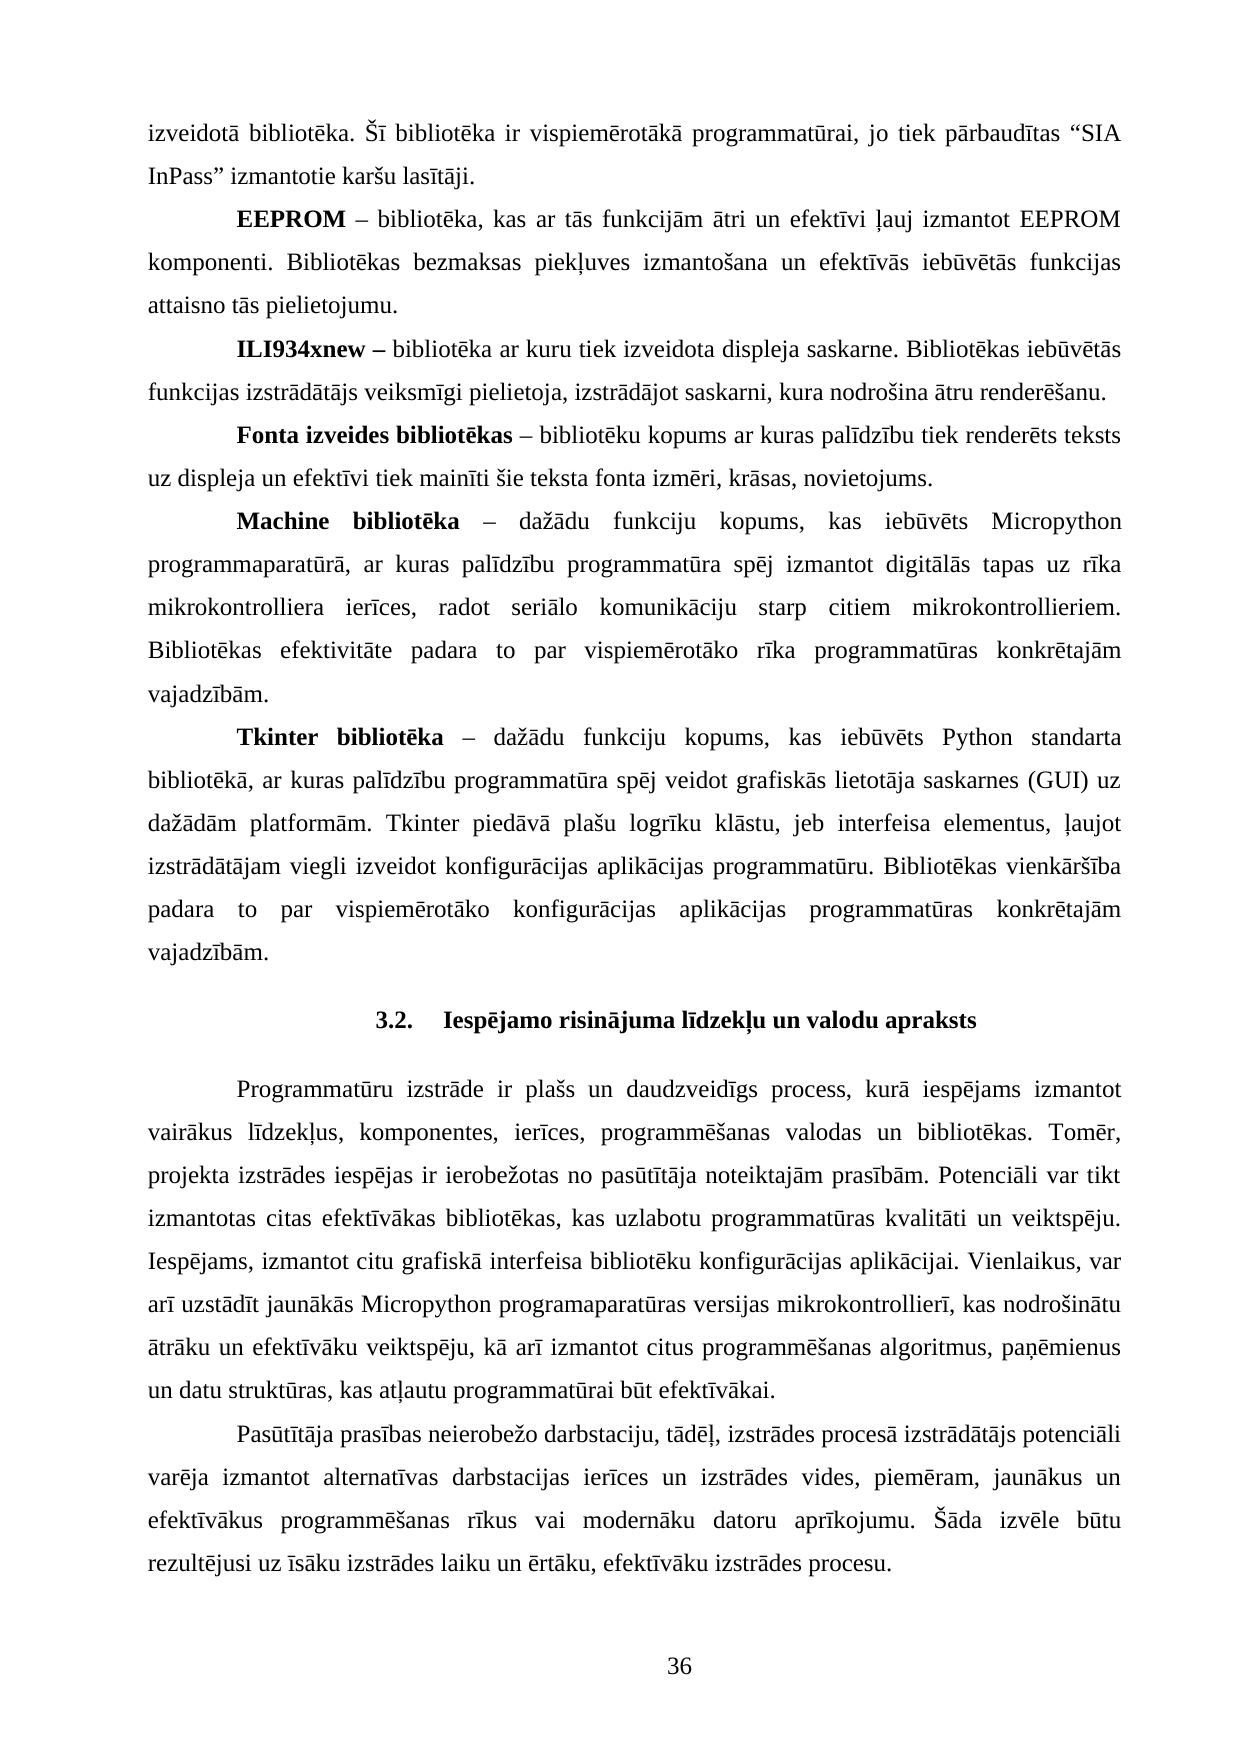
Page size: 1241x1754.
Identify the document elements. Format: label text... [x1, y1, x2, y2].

text ILI934xnew – bibliotēka ar kuru tiek izveidota displeja saskarne. Bibliotēkas iebūvētās funkcijas izstrādātājs veiksmīgi pielietoja, izstrādājot saskarni, kura nodrošina ātru renderēšanu. [148, 334, 1122, 406]
text Pasūtītāja prasības neierobežo darbstaciju, tādēļ, izstrādes procesā izstrādātājs potenciāli varēja izmantot alternatīvas darbstacijas ierīces un izstrādes vides, piemēram, jaunākus un efektīvākus programmēšanas rīkus vai modernāku datoru aprīkojumu. Šāda izvēle būtu rezultējusi uz īsāku izstrādes laiku un ērtāku, efektīvāku izstrādes procesu. [148, 1419, 1122, 1577]
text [148, 118, 1122, 190]
text Programmatūru izstrāde ir plašs un daudzveidīgs process, kurā iespējams izmantot vairākus līdzekļus, komponentes, ierīces, programmēšanas valodas un bibliotēkas. Tomēr, projekta izstrādes iespējas ir ierobežotas no pasūtītāja noteiktajām prasībām. Potenciāli var tikt izmantotas citas efektīvākas bibliotēkas, kas uzlabotu programmatūras kvalitāti un veiktspēju. Iespējams, izmantot citu grafiskā interfeisa bibliotēku konfigurācijas aplikācijai. Vienlaikus, var arī uzstādīt jaunākās Micropython programaparatūras versijas mikrokontrollierī, kas nodrošinātu ātrāku un efektīvāku veiktspēju, kā arī izmantot citus programmēšanas algoritmus, paņēmienus un datu struktūras, kas atļautu programmatūrai būt efektīvākai. [148, 1074, 1122, 1404]
text Tkinter bibliotēka – dažādu funkciju kopums, kas iebūvēts Python standarta bibliotēkā, ar kuras palīdzību programmatūra spēj veidot grafiskās lietotāja saskarnes (GUI) uz dažādām platformām. Tkinter piedāvā plašu logrīku klāstu, jeb interfeisa elementus, ļaujot izstrādātājam viegli izveidot konfigurācijas aplikācijas programmatūru. Bibliotēkas vienkāršība padara to par vispiemērotāko konfigurācijas aplikācijas programmatūras konkrētajām vajadzībām. [148, 722, 1122, 966]
text Machine bibliotēka – dažādu funkciju kopums, kas iebūvēts Micropython programmaparatūrā, ar kuras palīdzību programmatūra spēj izmantot digitālās tapas uz rīka mikrokontrolliera ierīces, radot seriālo komunikāciju starp citiem mikrokontrollieriem. Bibliotēkas efektivitāte padara to par vispiemērotāko rīka programmatūras konkrētajām vajadzībām. [148, 506, 1122, 707]
text Fonta izveides bibliotēkas – bibliotēku kopums ar kuras palīdzību tiek renderēts teksts uz displeja un efektīvi tiek mainīti šie teksta fonta izmēri, krāsas, novietojums. [148, 420, 1122, 492]
text EEPROM – bibliotēka, kas ar tās funkcijām ātri un efektīvi ļauj izmantot EEPROM komponenti. Bibliotēkas bezmaksas piekļuves izmantošana un efektīvās iebūvētās funkcijas attaisno tās pielietojumu. [148, 204, 1122, 319]
subtitle Iespējamo risinājuma līdzekļu un valodu apraksts [230, 1006, 1122, 1034]
